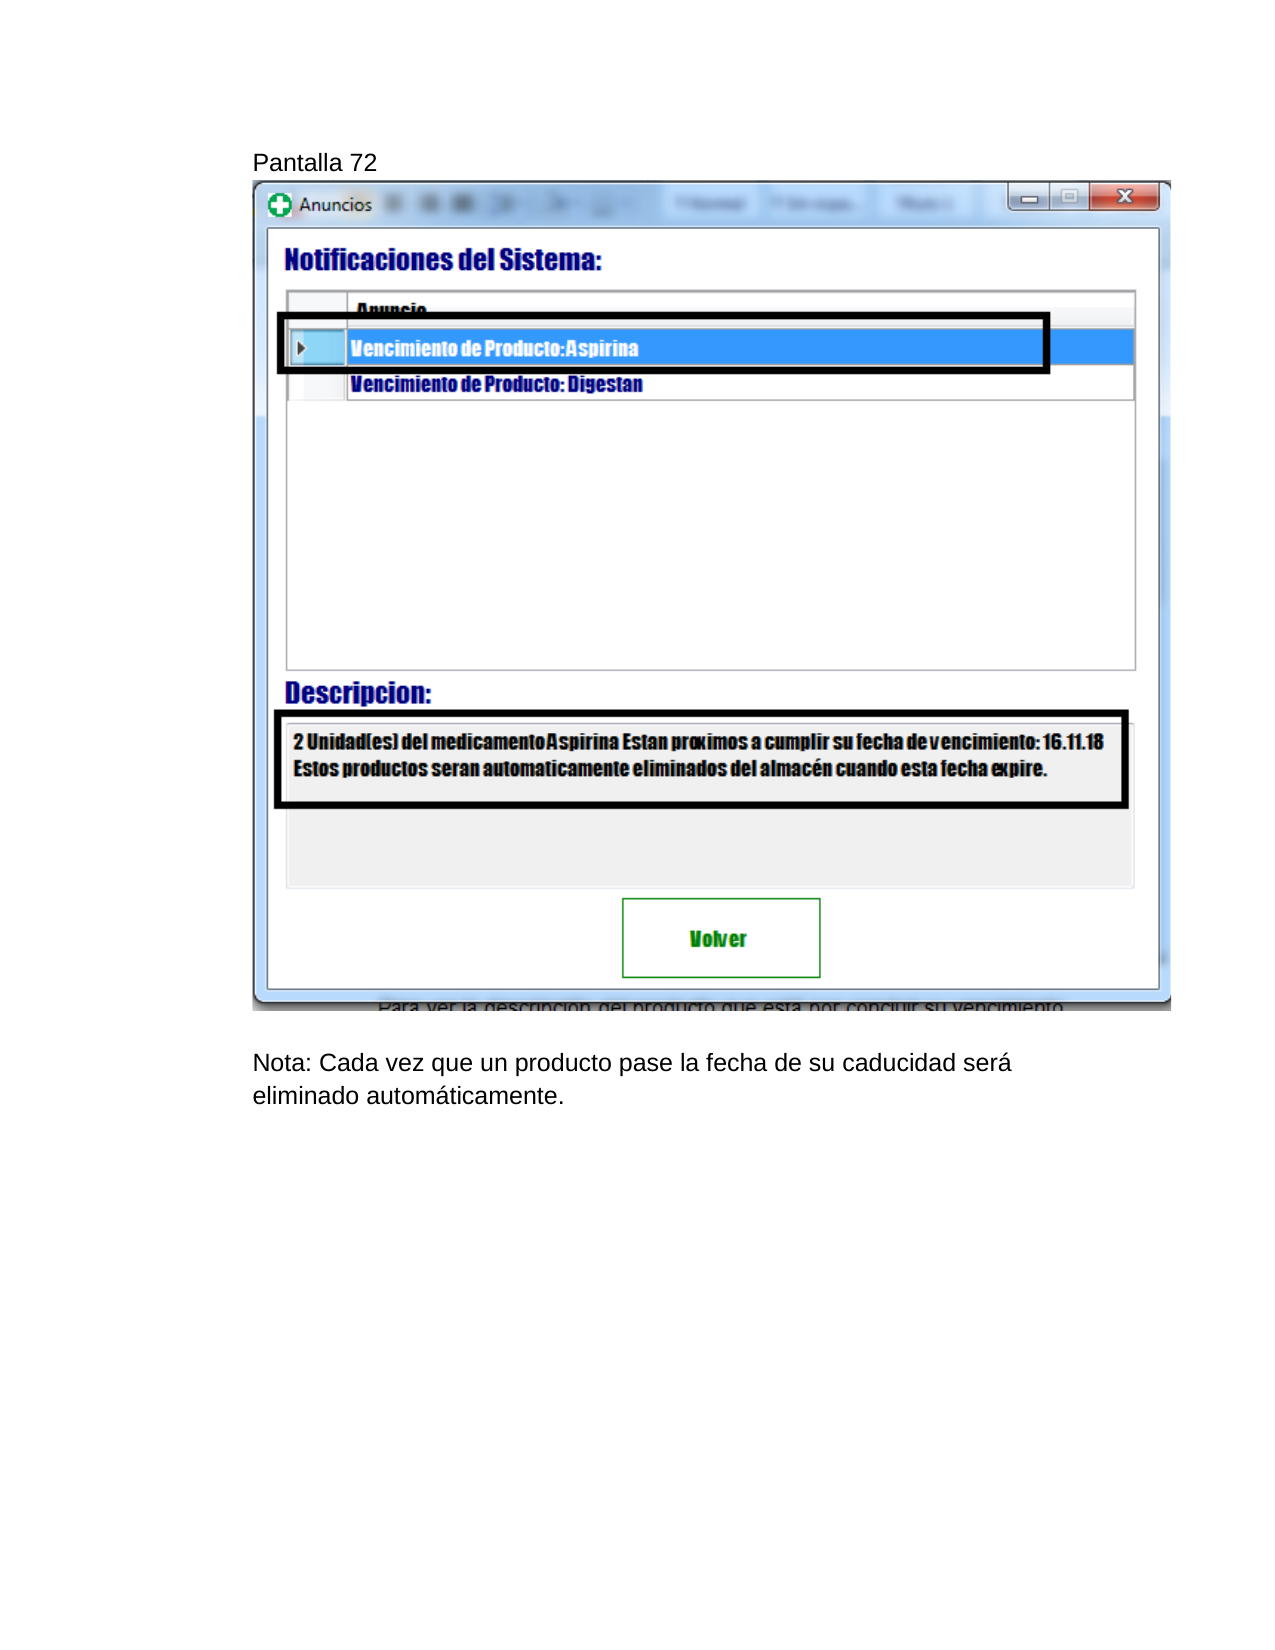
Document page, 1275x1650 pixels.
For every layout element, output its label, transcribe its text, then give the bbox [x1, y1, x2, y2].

list Pantalla 72 [252, 148, 1098, 180]
list Nota: Cada vez que un producto pase la fecha de su caducidad será eliminado automáticamente. [252, 1048, 1098, 1110]
picture [252, 180, 1172, 1011]
